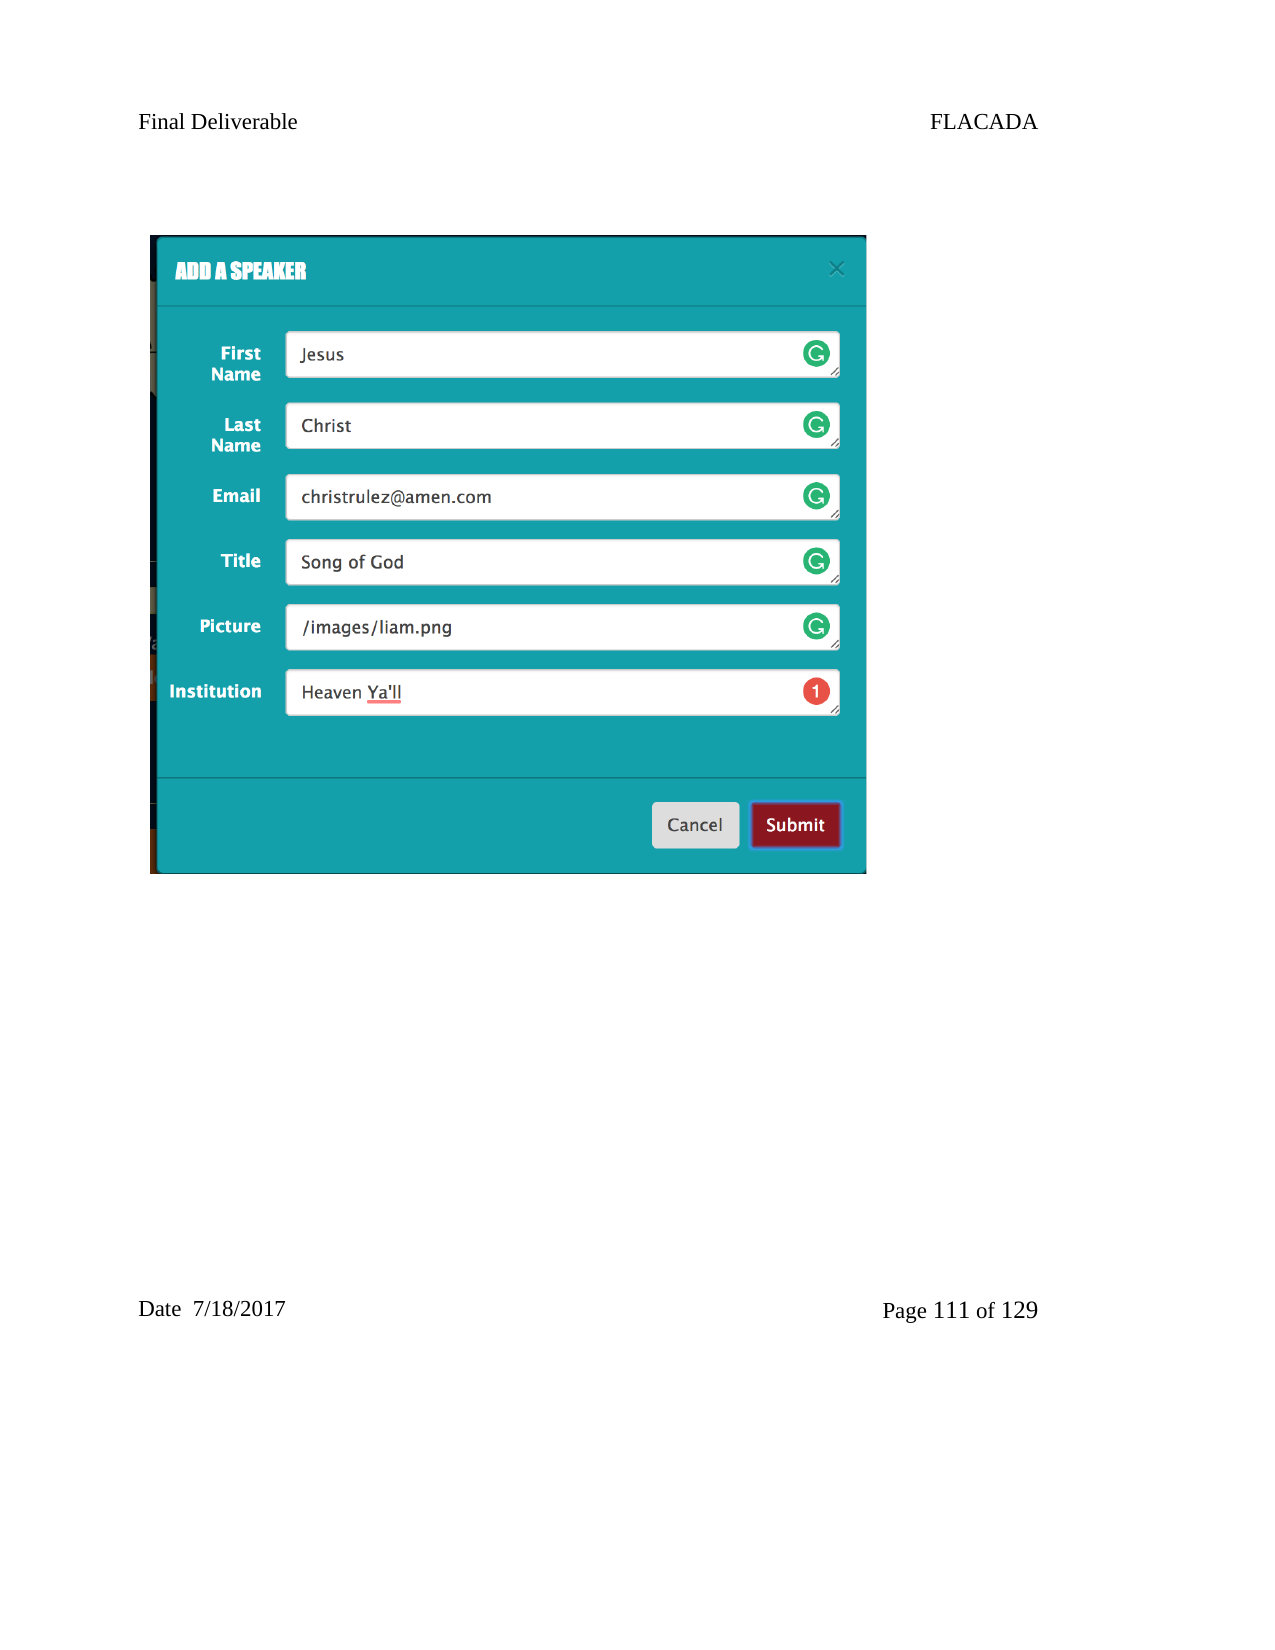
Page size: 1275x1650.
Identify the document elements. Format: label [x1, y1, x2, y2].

picture [150, 235, 867, 874]
